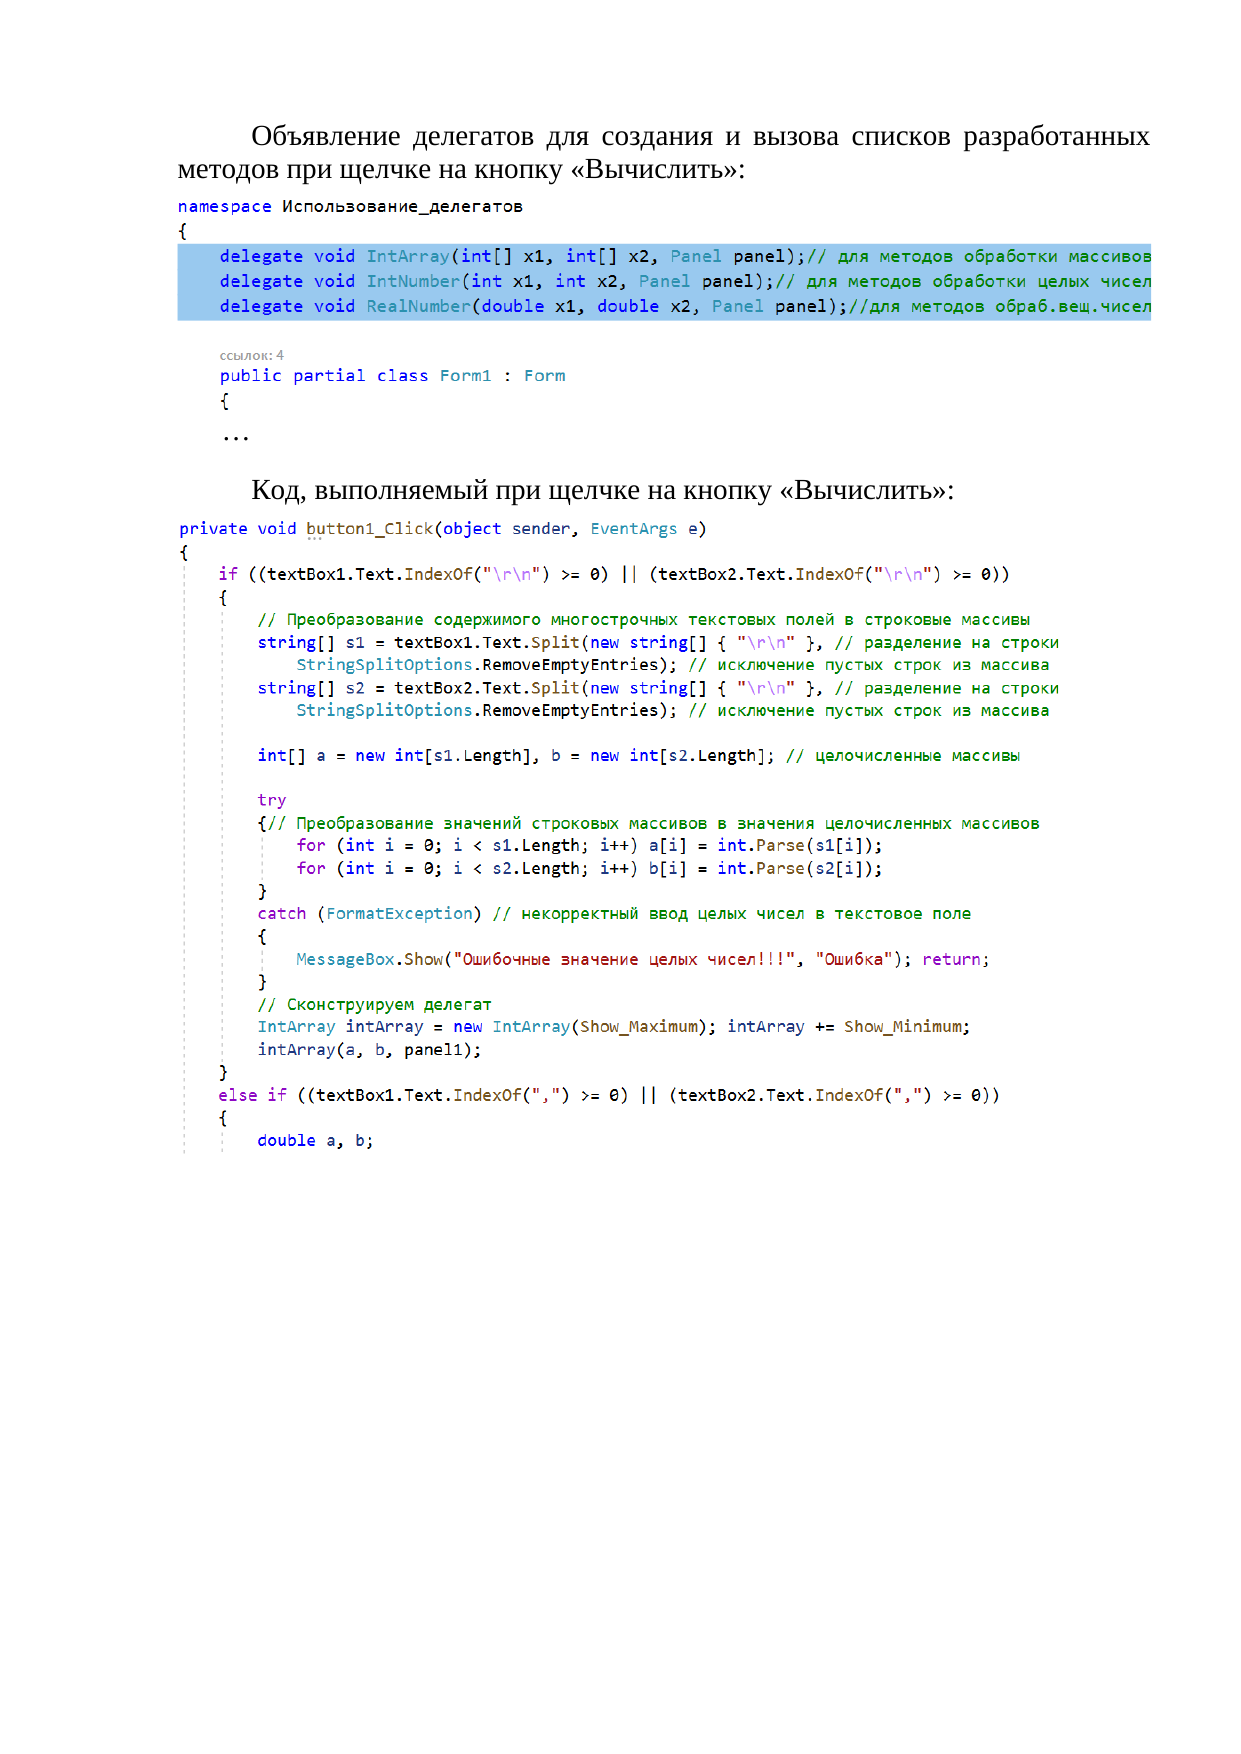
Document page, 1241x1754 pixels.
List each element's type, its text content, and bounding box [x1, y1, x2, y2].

text Объявление делегатов для создания и вызова списков разработанных методов при щелчке на кнопку «Вычислить»: [177, 118, 1152, 185]
picture [177, 517, 1059, 1154]
picture [177, 197, 1152, 414]
text … [177, 414, 1152, 447]
text Код, выполняемый при щелчке на кнопку «Вычислить»: [177, 472, 1152, 505]
